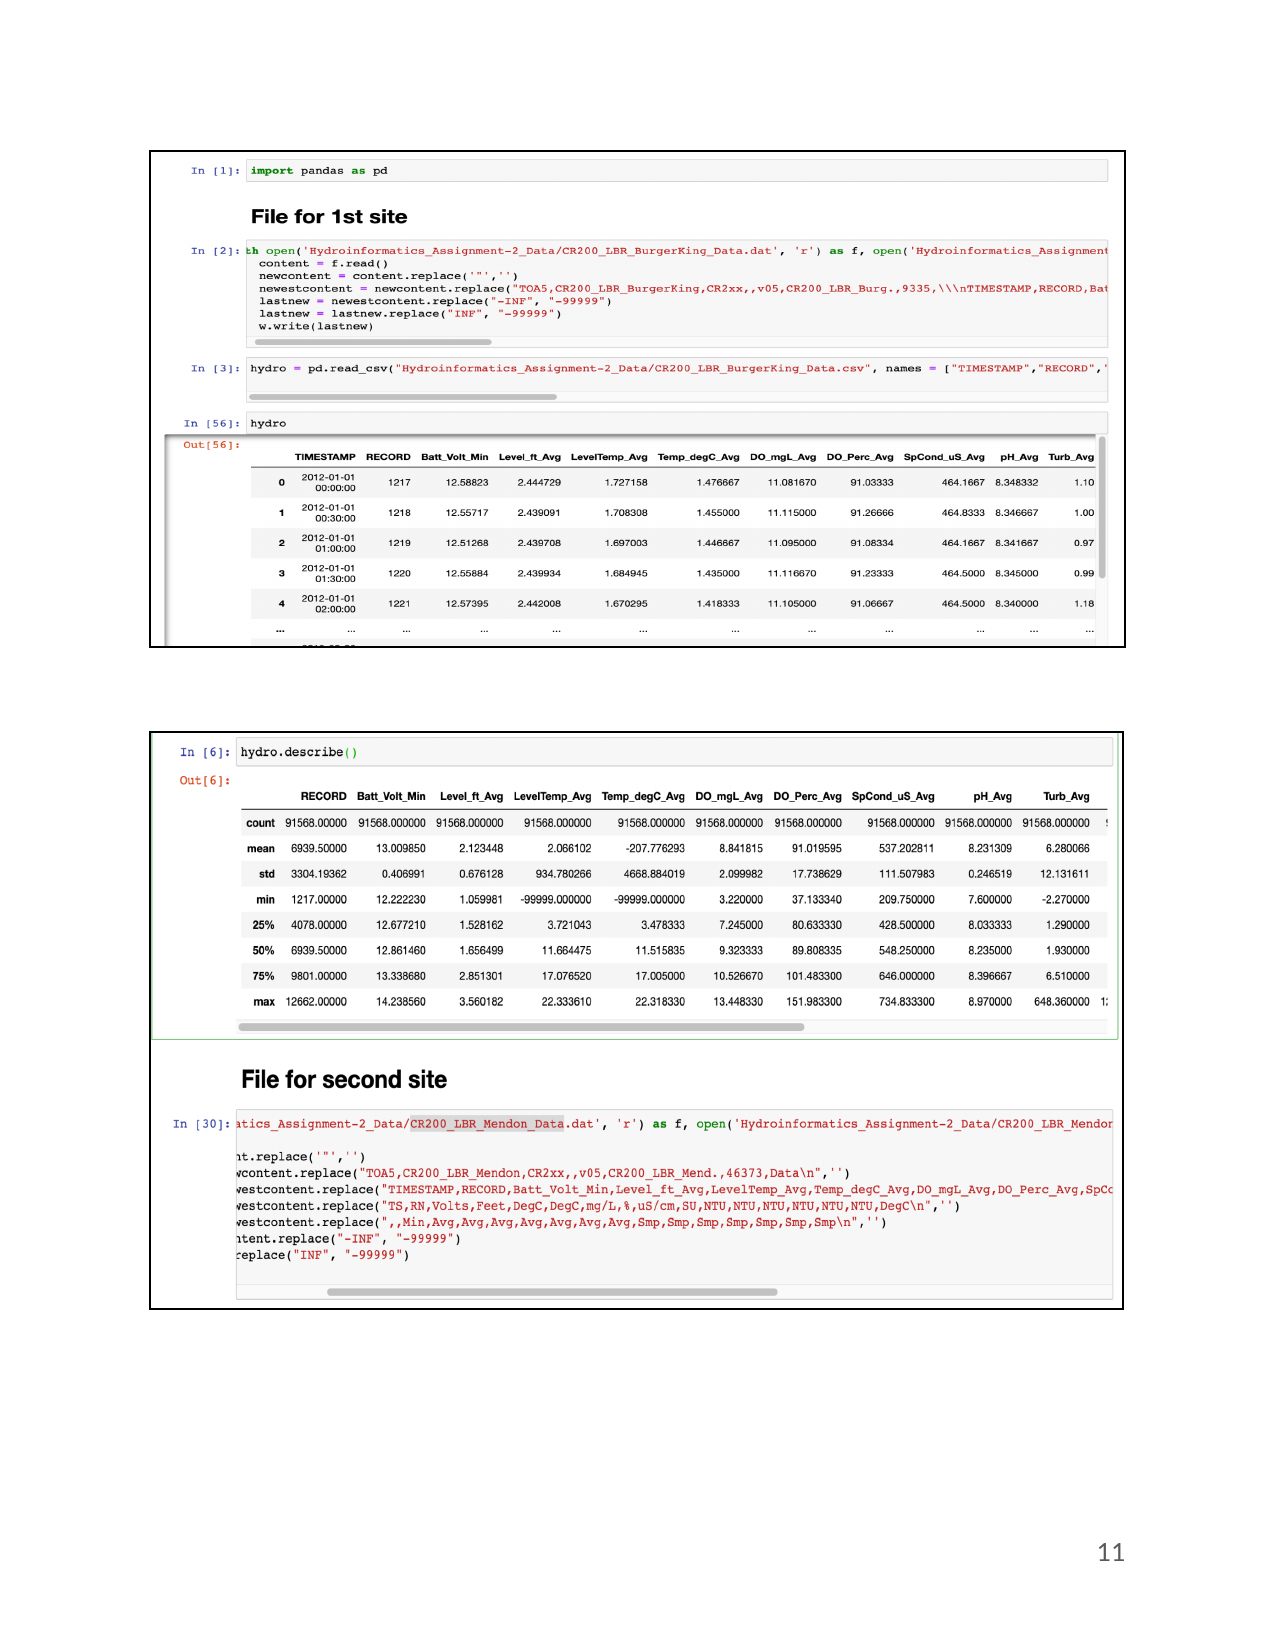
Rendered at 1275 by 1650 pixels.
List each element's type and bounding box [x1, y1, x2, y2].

picture [151, 733, 1122, 1308]
picture [151, 152, 1124, 646]
